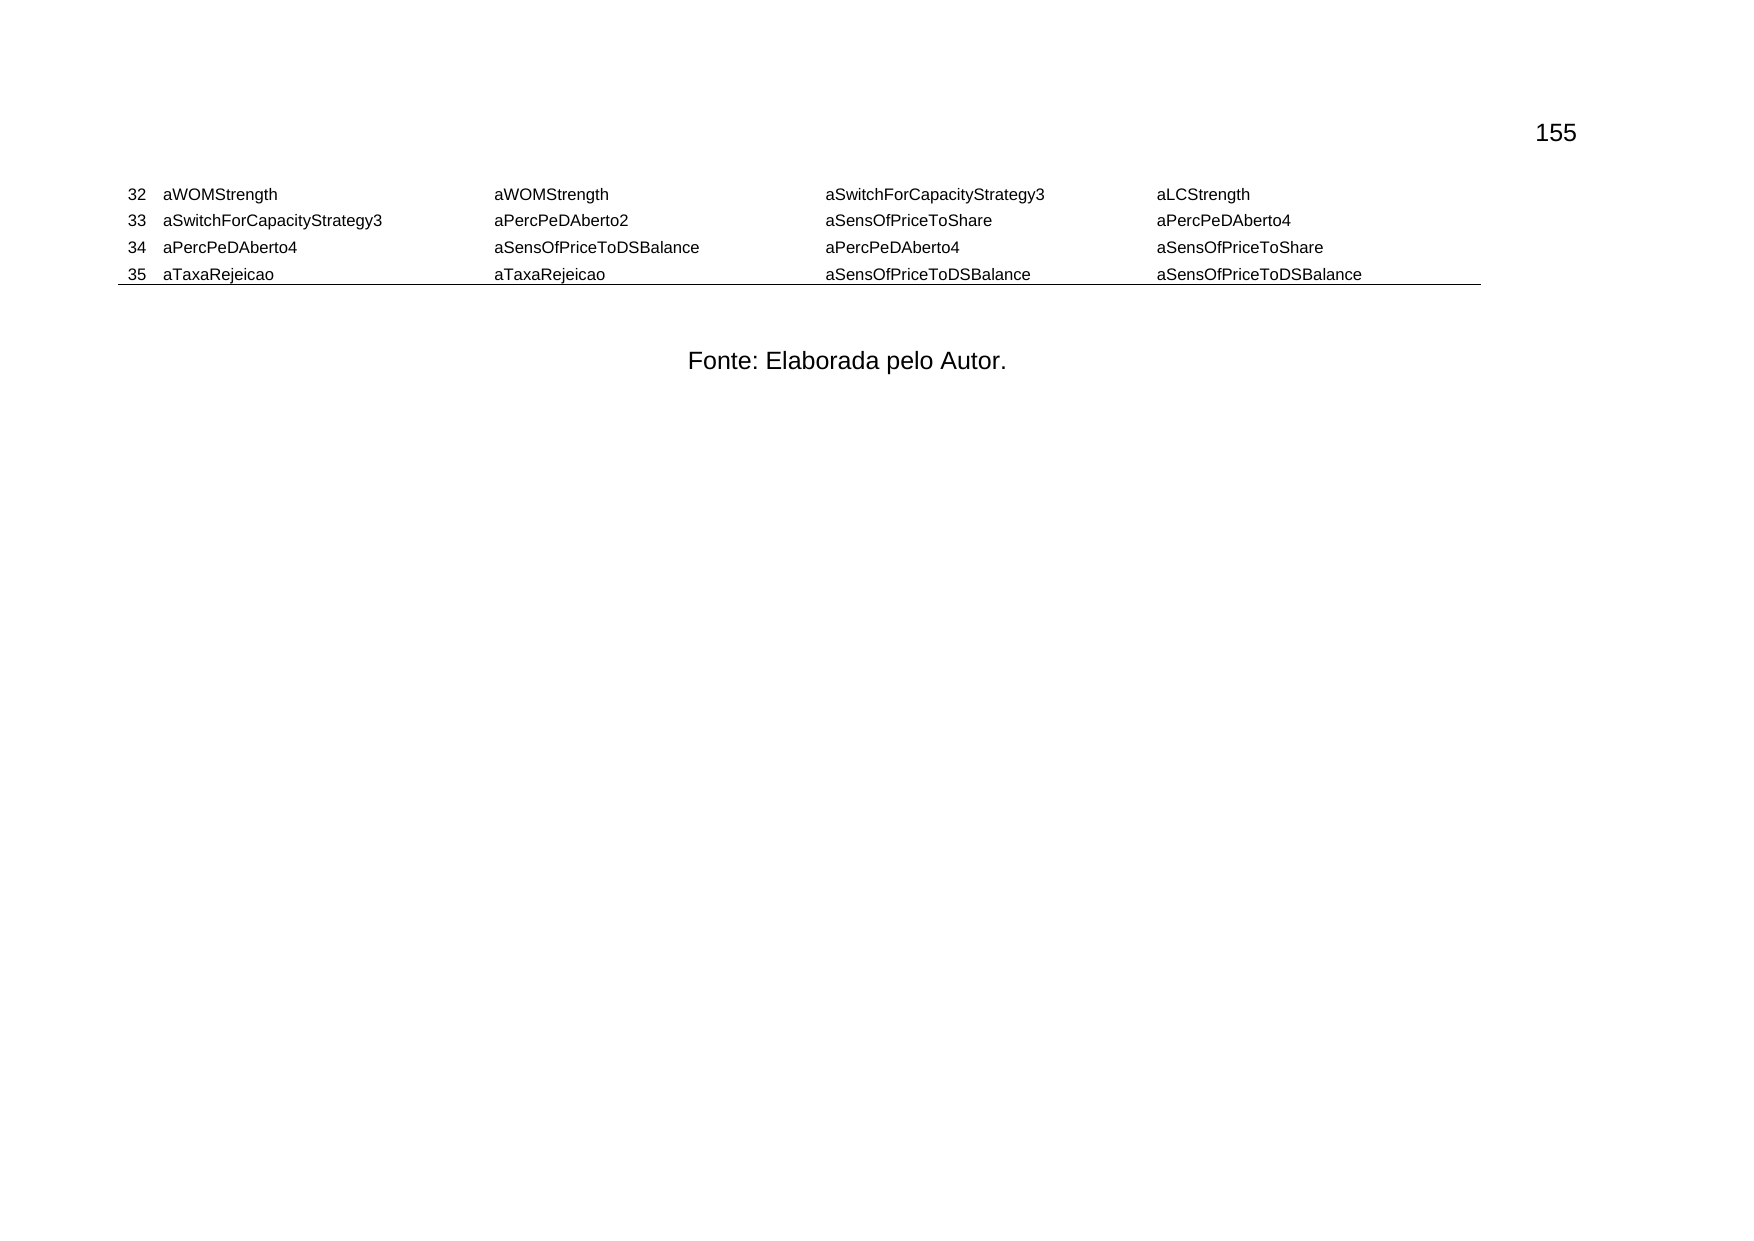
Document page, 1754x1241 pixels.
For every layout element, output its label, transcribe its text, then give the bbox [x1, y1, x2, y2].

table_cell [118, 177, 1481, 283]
text Fonte: Elaborada pelo Autor. [118, 346, 1577, 375]
